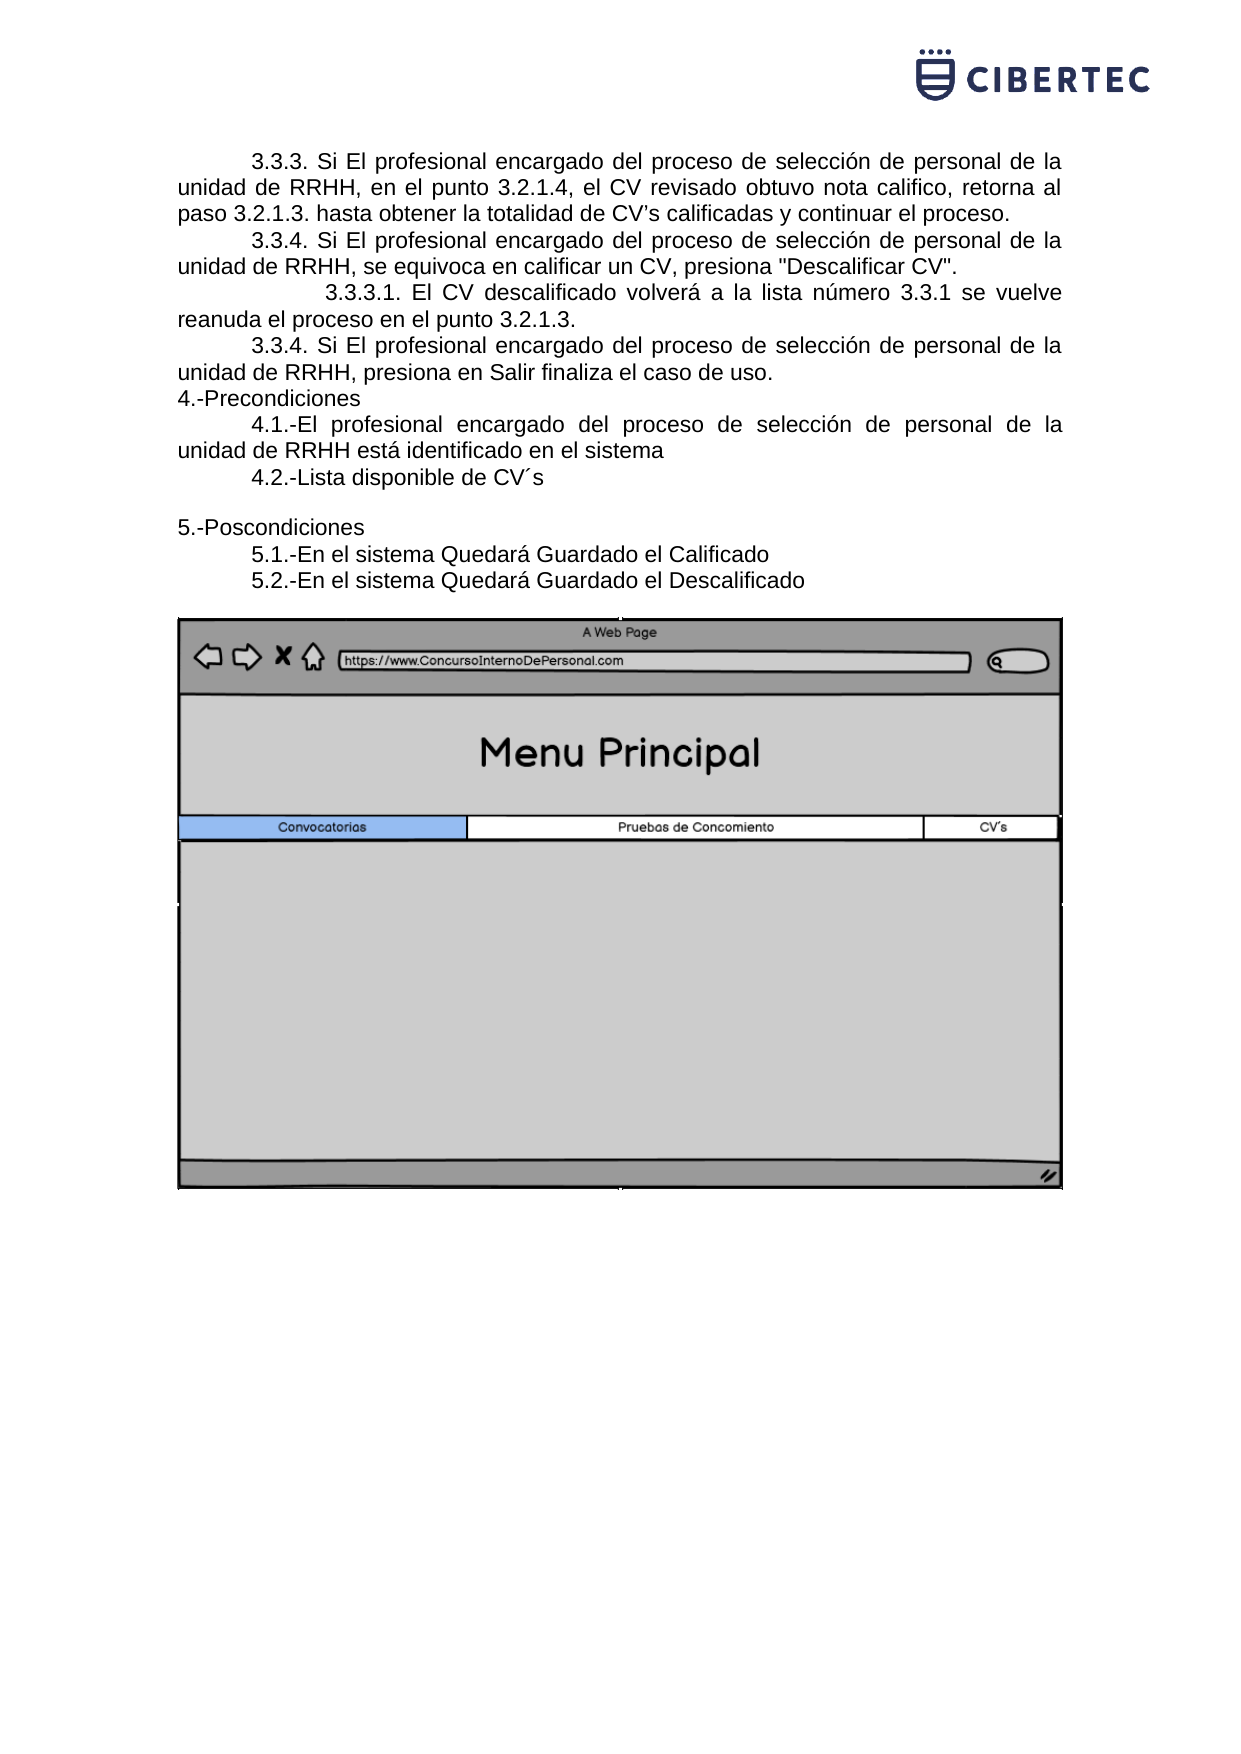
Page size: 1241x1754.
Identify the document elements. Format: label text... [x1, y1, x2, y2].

text 3.3.3. Si El profesional encargado del proceso de selección de personal de la unidad de RRHH, en el punto 3.2.1.4, el CV revisado obtuvo nota califico, retorna al paso 3.2.1.3. hasta obtener la totalidad de CV’s calificadas y continuar el proceso. [177, 148, 1063, 227]
text 4.1.-El profesional encargado del proceso de selección de personal de la unidad de RRHH está identificado en el sistema [177, 411, 1063, 464]
text 5.1.-En el sistema Quedará Guardado el Calificado [177, 541, 1063, 567]
picture [177, 617, 1063, 1190]
text 5.2.-En el sistema Quedará Guardado el Descalificado [177, 567, 1063, 593]
text 5.-Poscondiciones [177, 514, 1063, 541]
text 4.2.-Lista disponible de CV´s [177, 464, 1063, 490]
text 4.-Precondiciones [177, 385, 1063, 411]
text 3.3.4. Si El profesional encargado del proceso de selección de personal de la unidad de RRHH, se equivoca en calificar un CV, presiona "Descalificar CV". [177, 227, 1063, 279]
picture [874, 23, 1191, 126]
text 3.3.3.1. El CV descalificado volverá a la lista número 3.3.1 se vuelve reanuda el proceso en el punto 3.2.1.3. [177, 279, 1063, 332]
text 3.3.4. Si El profesional encargado del proceso de selección de personal de la unidad de RRHH, presiona en Salir finaliza el caso de uso. [177, 332, 1063, 385]
